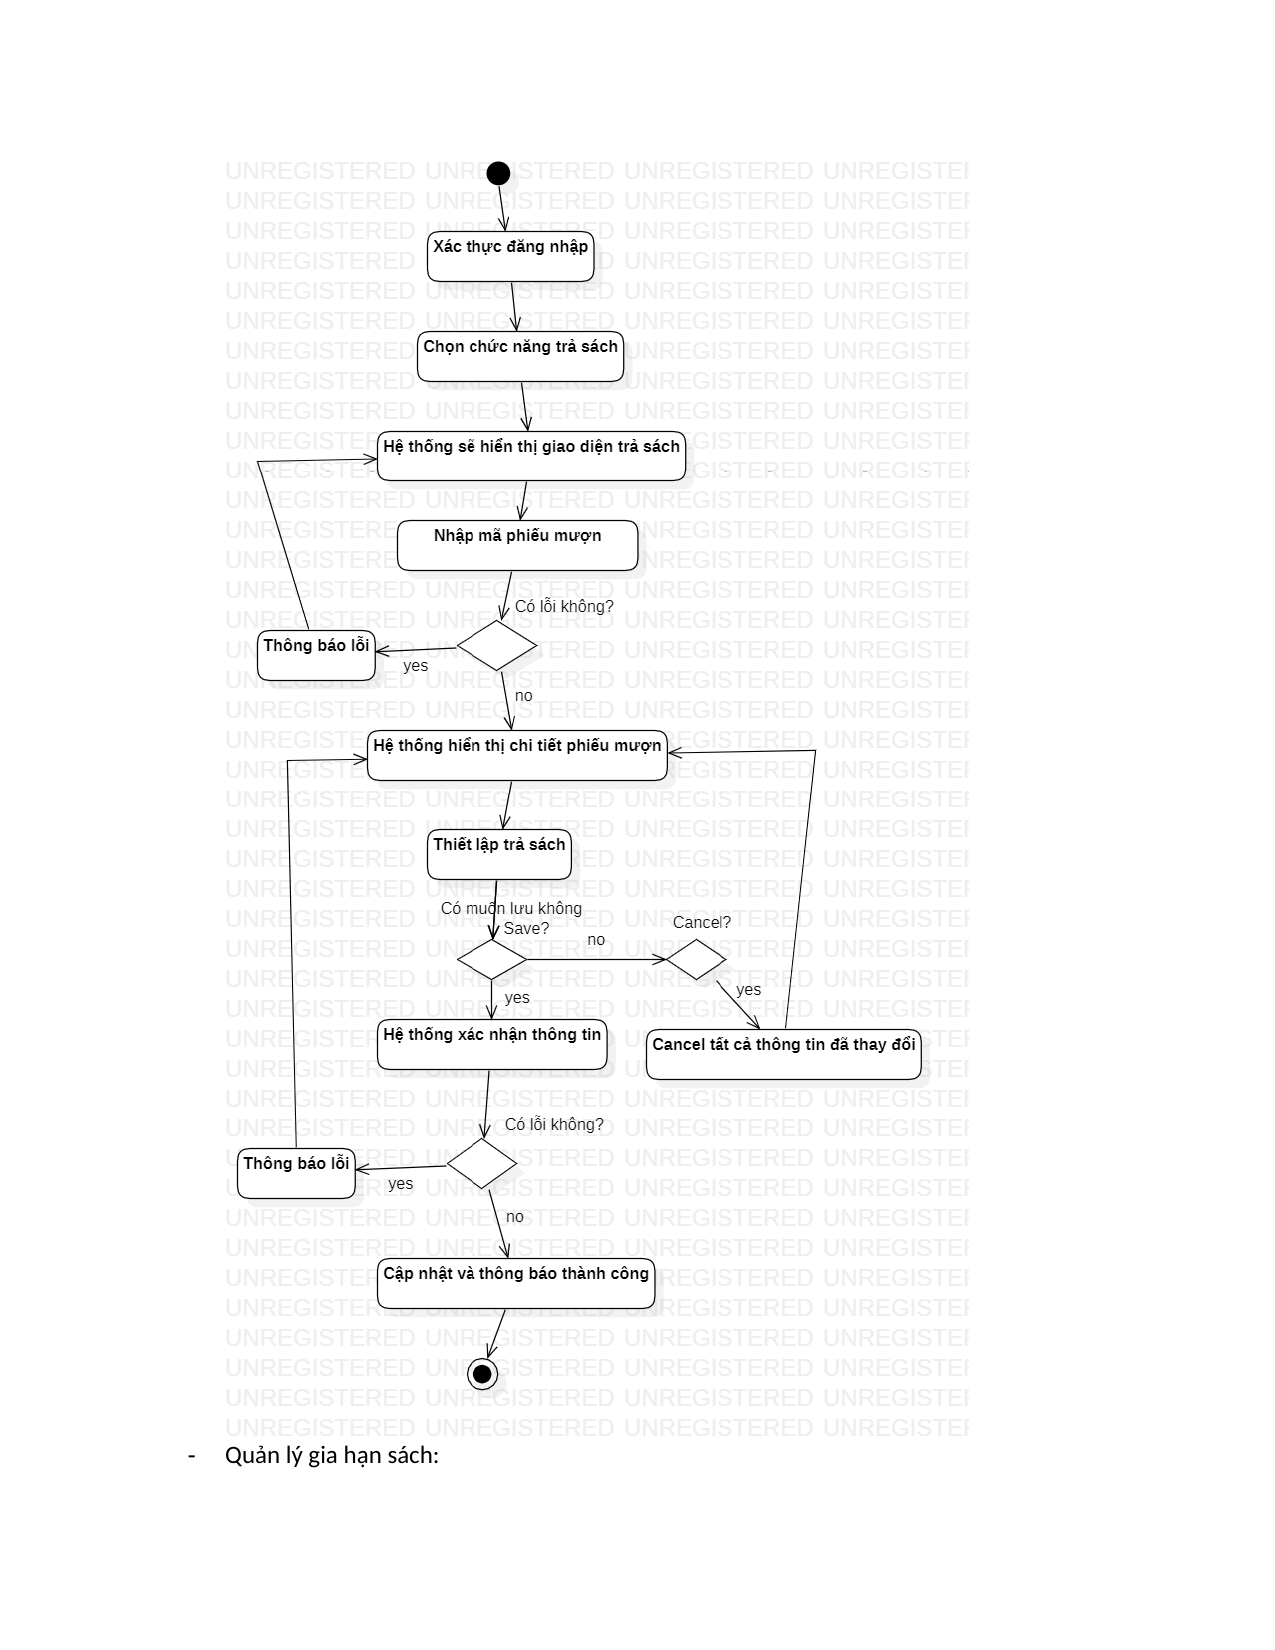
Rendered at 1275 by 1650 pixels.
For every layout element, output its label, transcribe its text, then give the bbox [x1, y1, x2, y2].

picture [225, 150, 969, 1438]
list Quản lý gia hạn sách: [187, 1440, 1125, 1470]
